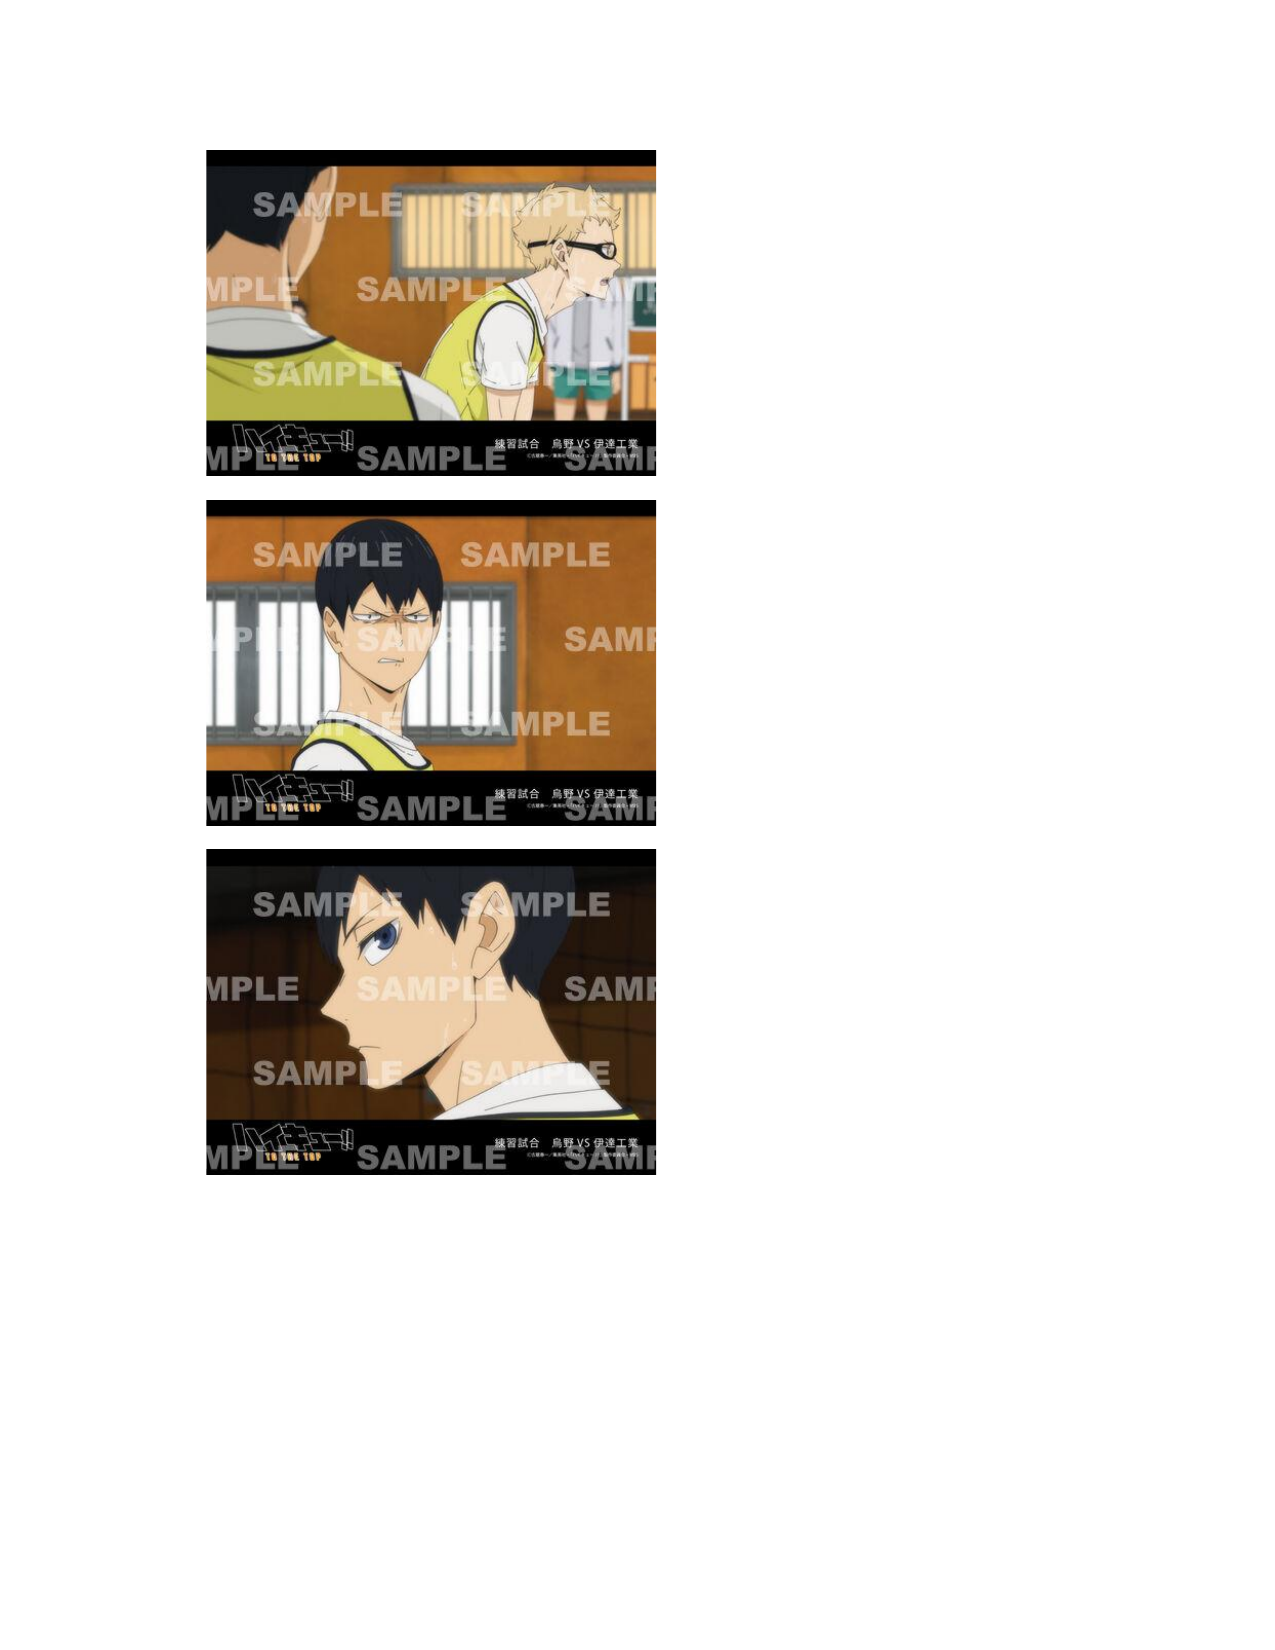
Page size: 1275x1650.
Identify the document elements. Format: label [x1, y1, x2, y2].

picture [206, 849, 657, 1175]
picture [206, 150, 657, 476]
picture [206, 500, 657, 826]
